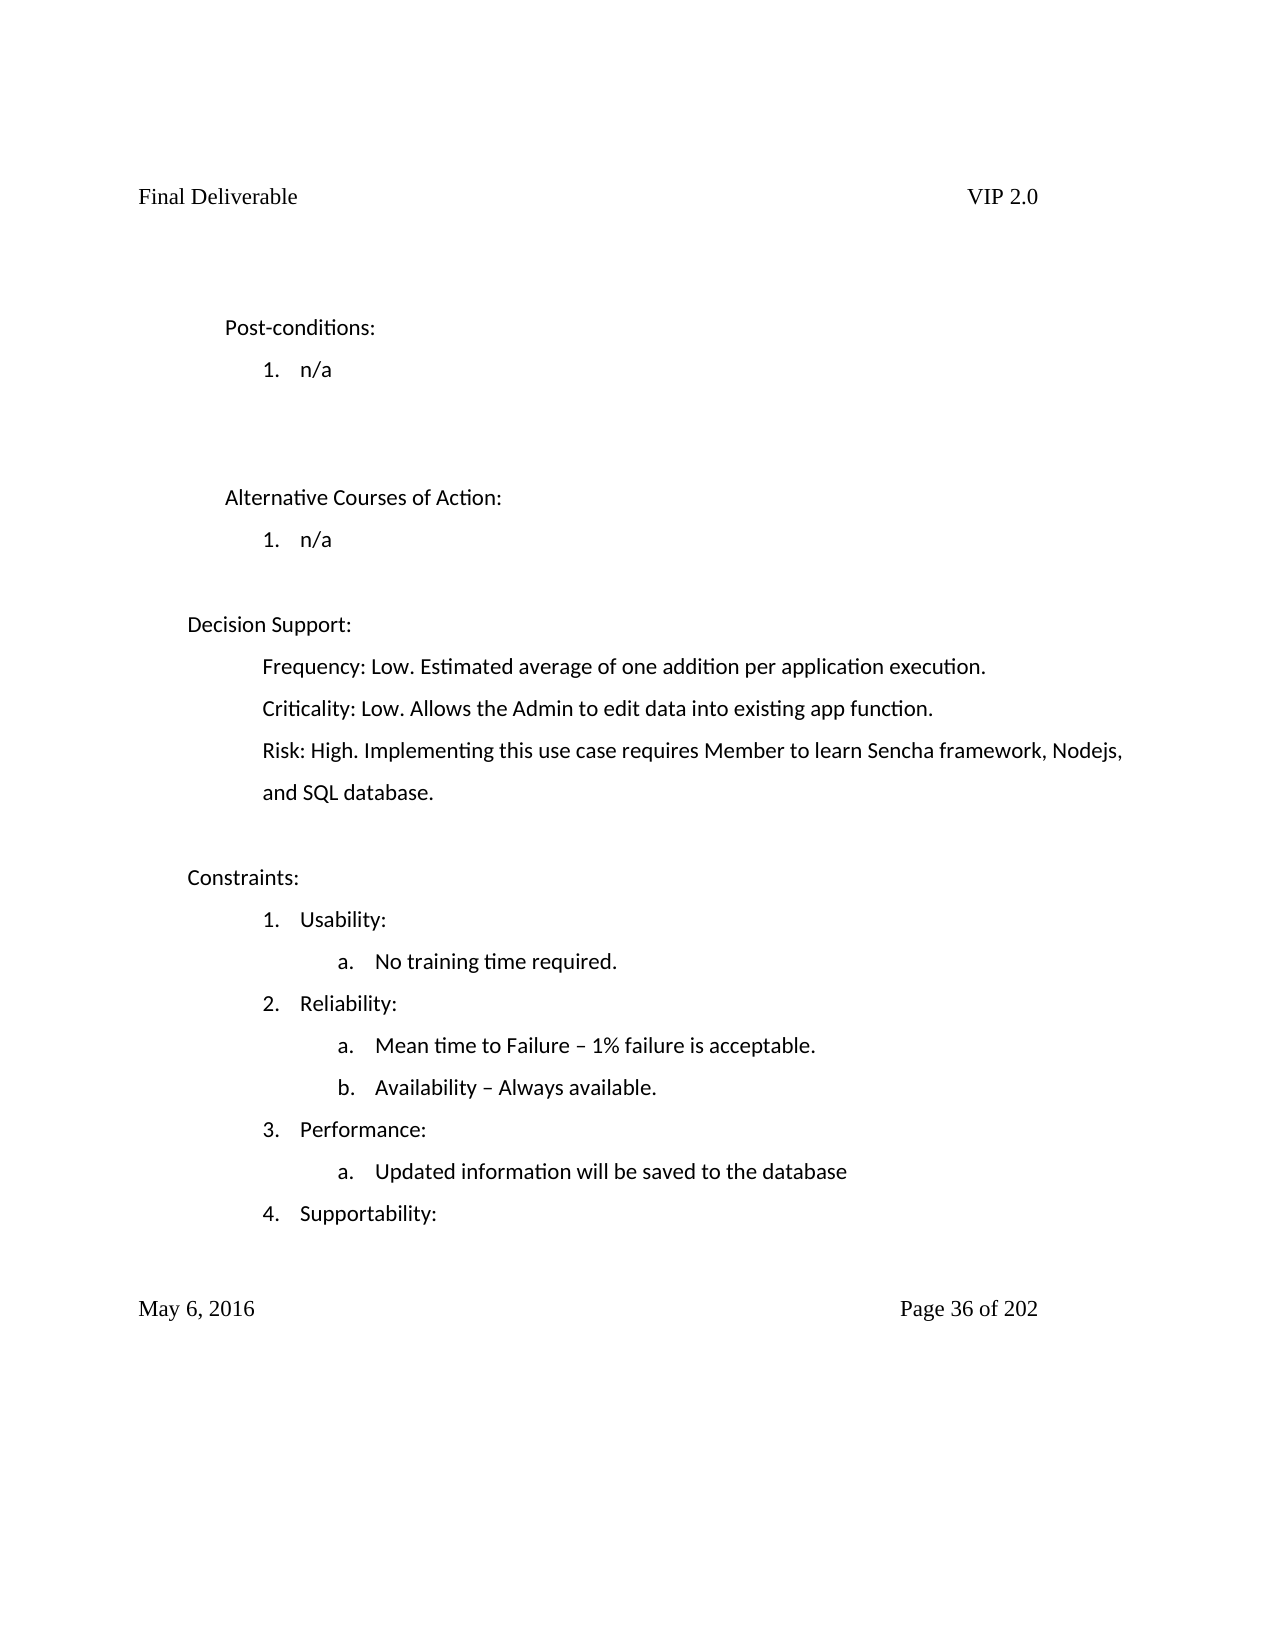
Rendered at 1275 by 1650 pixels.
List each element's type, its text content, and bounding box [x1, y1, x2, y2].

list Availability – Always available. [337, 1073, 1125, 1101]
list n/a [262, 355, 1125, 383]
list Supportability: [262, 1199, 1125, 1227]
list Mean time to Failure – 1% failure is acceptable. [337, 1031, 1125, 1059]
text Alternative Courses of Action: [187, 483, 1125, 511]
list n/a [262, 525, 1125, 553]
list Usability: [262, 905, 1125, 933]
text Post-conditions: [187, 313, 1125, 341]
list Updated information will be saved to the database [337, 1157, 1125, 1185]
text Criticality: Low. Allows the Admin to edit data into existing app function. [262, 694, 1125, 722]
list Reliability: [262, 989, 1125, 1017]
list Performance: [262, 1115, 1125, 1143]
text Constraints: [187, 863, 1125, 891]
text Frequency: Low. Estimated average of one addition per application execution. [262, 652, 1125, 680]
text Decision Support: [187, 610, 1125, 638]
list No training time required. [337, 947, 1125, 975]
text Risk: High. Implementing this use case requires Member to learn Sencha framework, Nodejs, and SQL database. [262, 736, 1125, 806]
